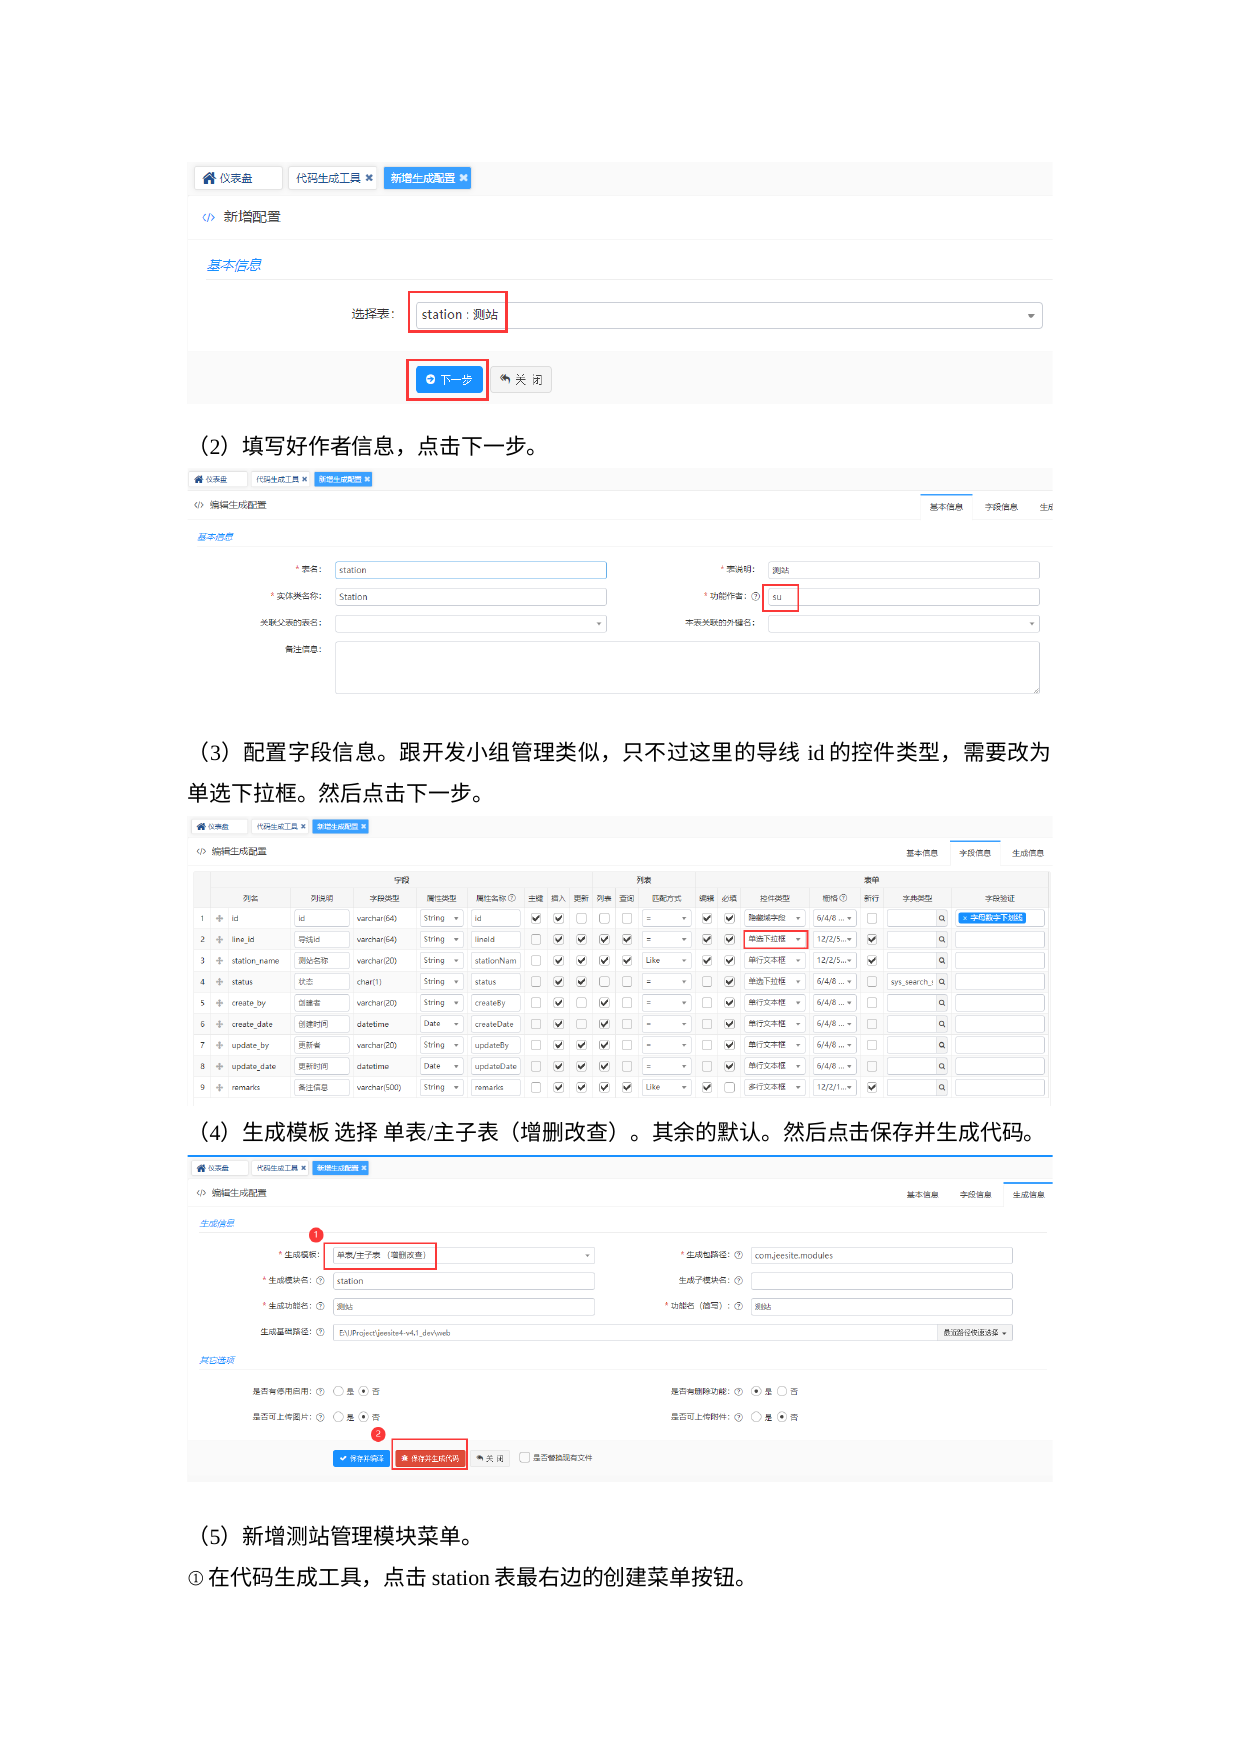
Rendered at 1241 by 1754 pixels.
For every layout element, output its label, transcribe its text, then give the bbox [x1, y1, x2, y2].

picture [187, 162, 1053, 404]
text （3）配置字段信息。跟开发小组管理类似，只不过这里的导线id的控件类型，需要改为单选下拉框。然后点击下一步。 [187, 735, 1053, 808]
picture [187, 816, 1053, 1106]
text ①在代码生成工具，点击station表最右边的创建菜单按钮。 [187, 1559, 1053, 1592]
picture [187, 468, 1053, 707]
picture [187, 1155, 1053, 1482]
text （2）填写好作者信息，点击下一步。 [187, 428, 1053, 461]
text （5）新增测站管理模块菜单。 [187, 1519, 1053, 1551]
text （4）生成模板 选择 单表/主子表（增删改查）。其余的默认。然后点击保存并生成代码。 [187, 1115, 1053, 1147]
